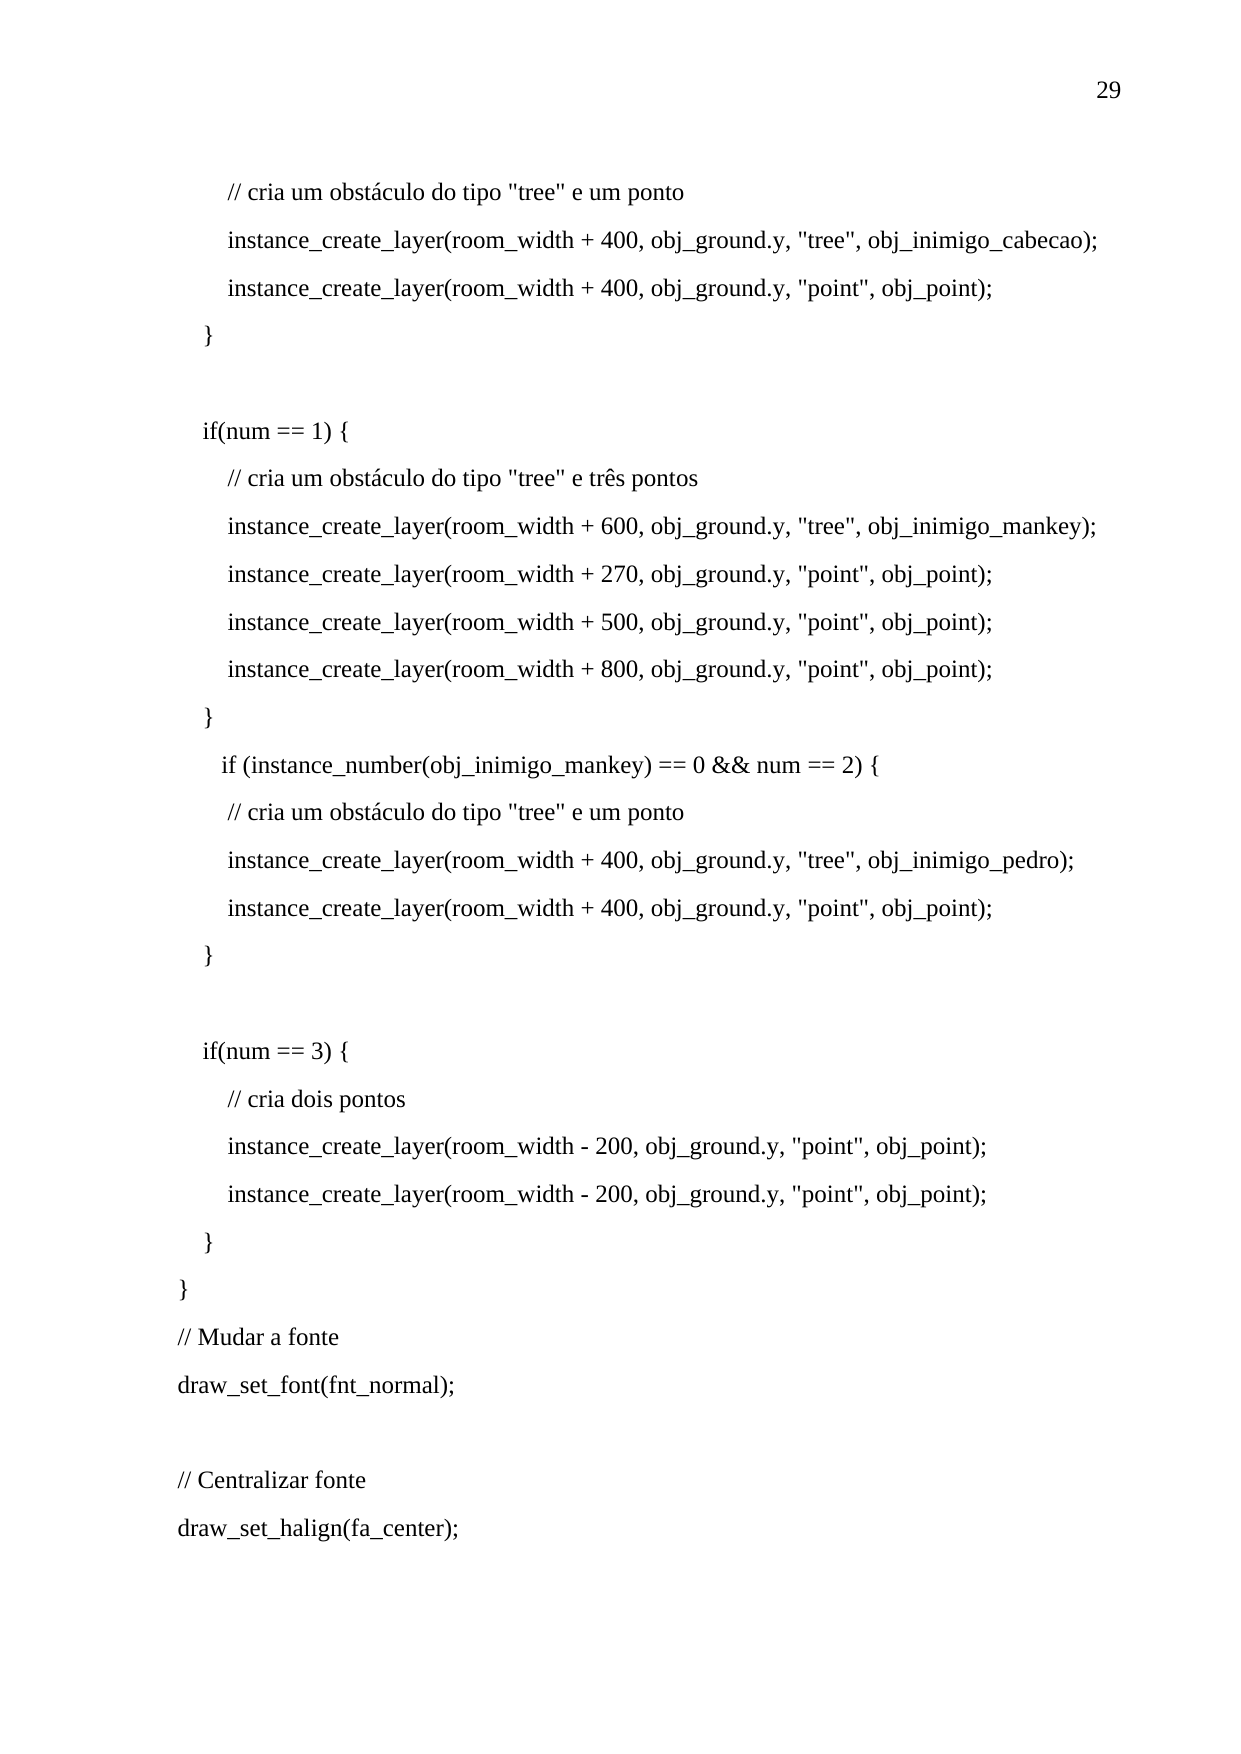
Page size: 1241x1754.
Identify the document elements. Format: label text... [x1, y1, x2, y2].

text } [177, 320, 1122, 349]
text instance_create_layer(room_width + 400, obj_ground.y, "point", obj_point); [177, 893, 1122, 922]
text } [177, 702, 1122, 731]
text // Mudar a fonte [177, 1322, 1122, 1351]
text instance_create_layer(room_width + 400, obj_ground.y, "tree", obj_inimigo_pedro); [177, 845, 1122, 874]
text } [177, 941, 1122, 969]
text draw_set_halign(fa_center); [177, 1513, 1122, 1542]
text // cria um obstáculo do tipo "tree" e um ponto [177, 177, 1122, 206]
text } [177, 1227, 1122, 1256]
text // cria um obstáculo do tipo "tree" e três pontos [177, 463, 1122, 492]
text instance_create_layer(room_width + 270, obj_ground.y, "point", obj_point); [177, 559, 1122, 588]
text instance_create_layer(room_width - 200, obj_ground.y, "point", obj_point); [177, 1179, 1122, 1208]
text instance_create_layer(room_width + 800, obj_ground.y, "point", obj_point); [177, 654, 1122, 683]
text draw_set_font(fnt_normal); [177, 1370, 1122, 1399]
text instance_create_layer(room_width + 600, obj_ground.y, "tree", obj_inimigo_mankey); [177, 511, 1122, 540]
text if (instance_number(obj_inimigo_mankey) == 0 && num == 2) { [177, 750, 1122, 778]
text // cria um obstáculo do tipo "tree" e um ponto [177, 797, 1122, 826]
text instance_create_layer(room_width + 400, obj_ground.y, "tree", obj_inimigo_cabecao); [177, 225, 1122, 254]
text // Centralizar fonte [177, 1465, 1122, 1494]
text // cria dois pontos [177, 1084, 1122, 1112]
text instance_create_layer(room_width - 200, obj_ground.y, "point", obj_point); [177, 1131, 1122, 1160]
text instance_create_layer(room_width + 400, obj_ground.y, "point", obj_point); [177, 273, 1122, 301]
text if(num == 3) { [177, 1036, 1122, 1065]
text if(num == 1) { [177, 416, 1122, 444]
text } [177, 1274, 1122, 1303]
text instance_create_layer(room_width + 500, obj_ground.y, "point", obj_point); [177, 607, 1122, 635]
